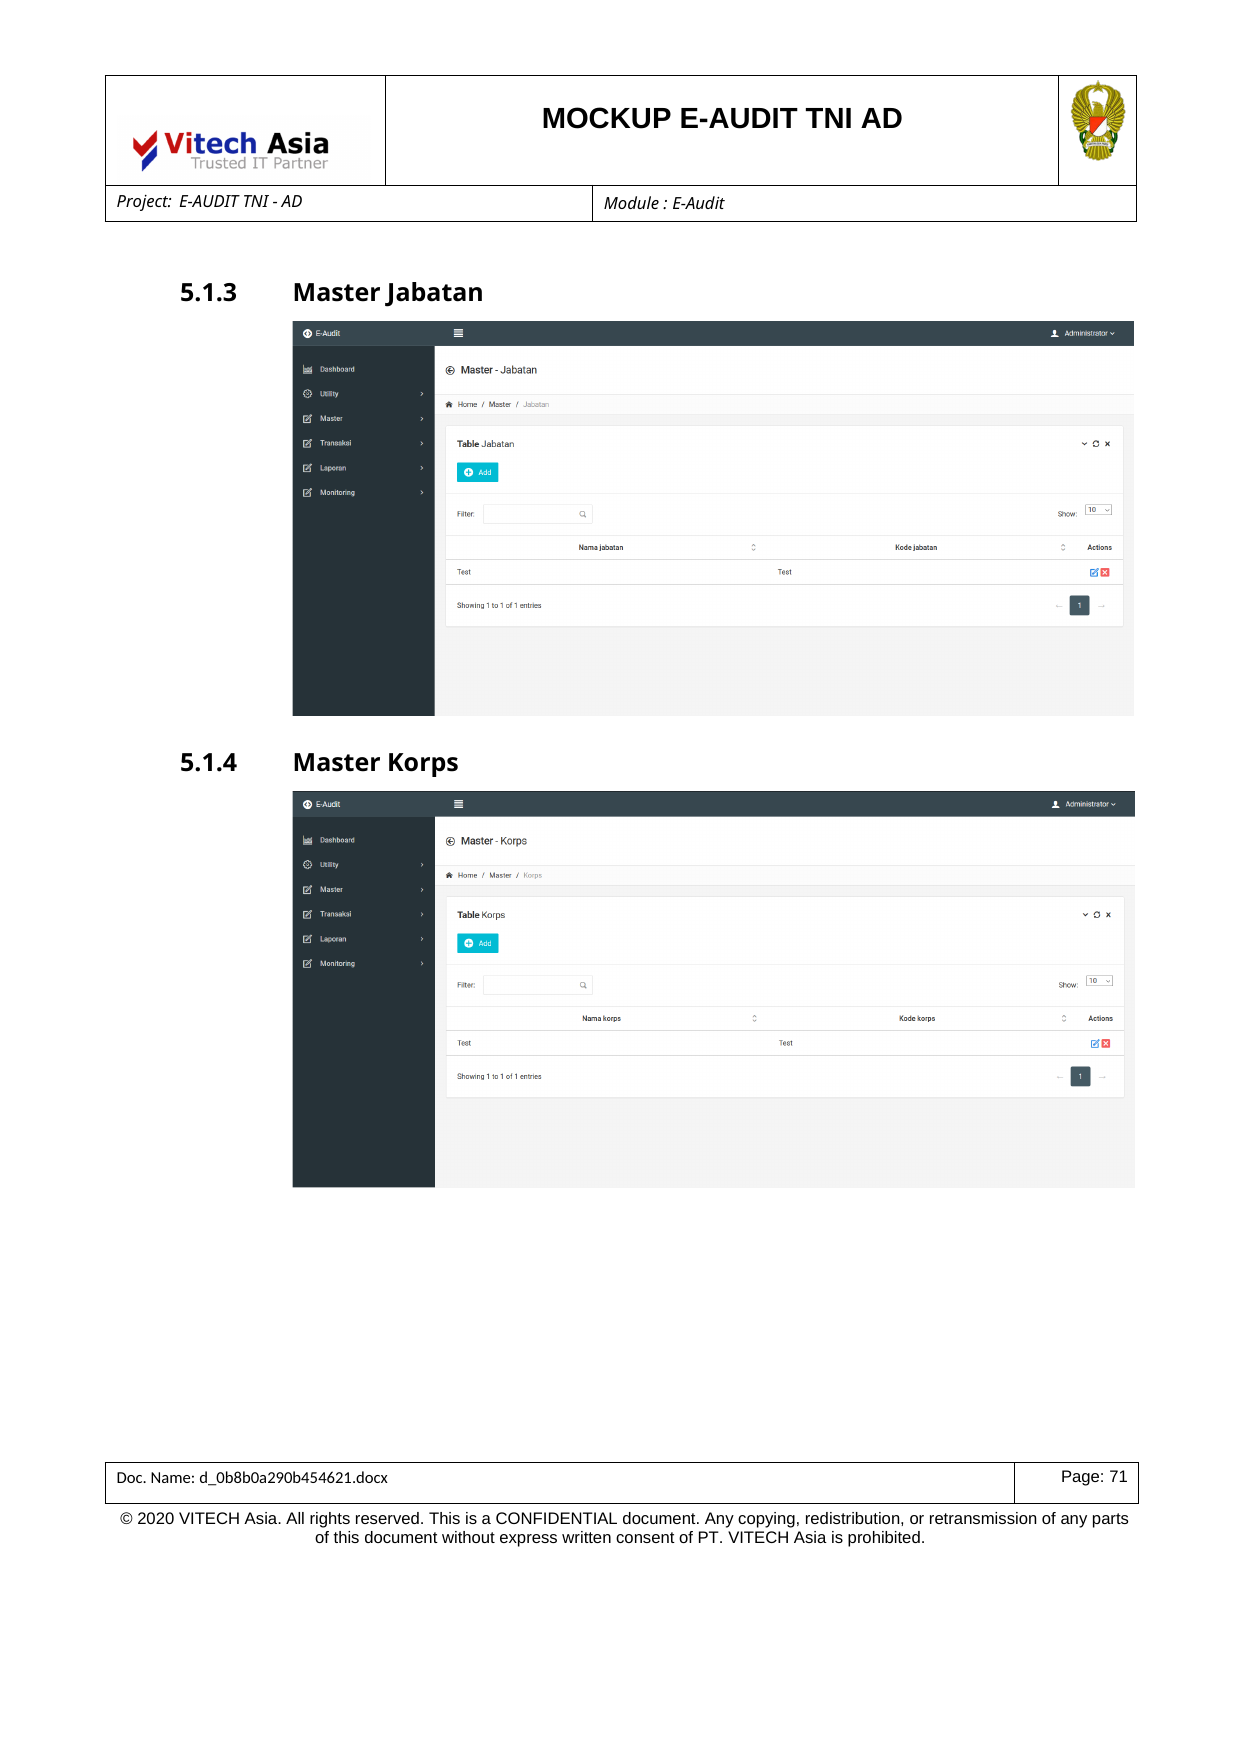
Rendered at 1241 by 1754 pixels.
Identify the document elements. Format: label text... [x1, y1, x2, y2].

list Master Korps [180, 745, 1135, 779]
picture [292, 791, 1135, 1188]
picture [292, 321, 1134, 716]
list Master Jabatan [180, 275, 1135, 309]
picture [116, 115, 372, 185]
picture [1063, 77, 1132, 164]
